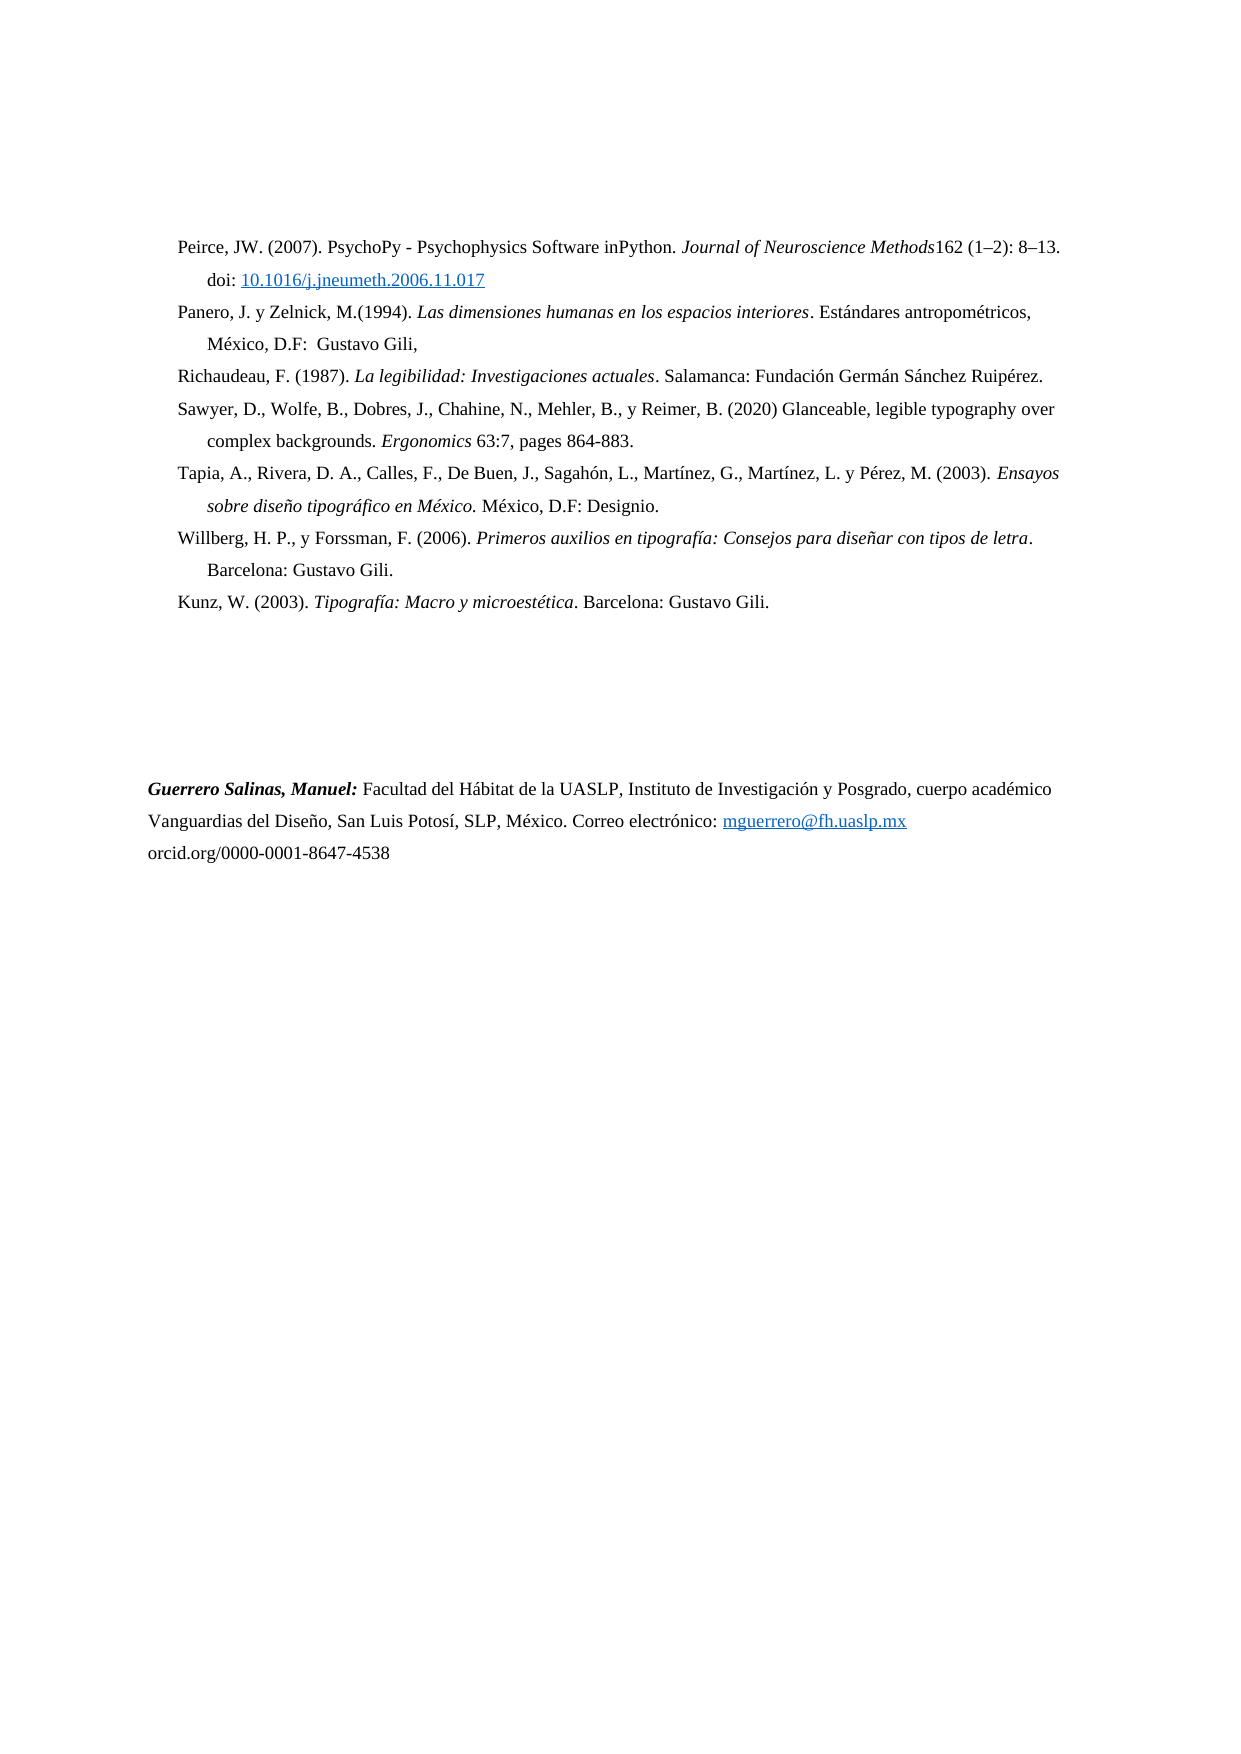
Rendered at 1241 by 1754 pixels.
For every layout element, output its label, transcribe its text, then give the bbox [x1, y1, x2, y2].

text Richaudeau, F. (1987). La legibilidad: Investigaciones actuales. Salamanca: Fundación Germán Sánchez Ruipérez. [177, 365, 1092, 387]
text orcid.org/0000-0001-8647-4538 [148, 842, 1092, 864]
text Guerrero Salinas, Manuel: Facultad del Hábitat de la UASLP, Instituto de Investigación y Posgrado, cuerpo académico Vanguardias del Diseño, San Luis Potosí, SLP, México. Correo electrónico: mguerrero@fh.uaslp.mx [148, 777, 1092, 831]
text Peirce, JW. (2007). PsychoPy - Psychophysics Software inPython. Journal of Neuroscience Methods162 (1–2): 8–13. doi: 10.1016/j.jneumeth.2006.11.017 [177, 236, 1092, 290]
text Willberg, H. P., y Forssman, F. (2006). Primeros auxilios en tipografía: Consejos para diseñar con tipos de letra. Barcelona: Gustavo Gili. [177, 527, 1092, 581]
text Panero, J. y Zelnick, M.(1994). Las dimensiones humanas en los espacios interiores. Estándares antropométricos, México, D.F: Gustavo Gili, [177, 301, 1092, 355]
text Tapia, A., Rivera, D. A., Calles, F., De Buen, J., Sagahón, L., Martínez, G., Martínez, L. y Pérez, M. (2003). Ensayos sobre diseño tipográfico en México. México, D.F: Designio. [177, 462, 1092, 516]
text Kunz, W. (2003). Tipografía: Macro y microestética. Barcelona: Gustavo Gili. [177, 591, 1092, 613]
text Sawyer, D., Wolfe, B., Dobres, J., Chahine, N., Mehler, B., y Reimer, B. (2020) Glanceable, legible typography over complex backgrounds. Ergonomics 63:7, pages 864-883. [177, 398, 1092, 452]
